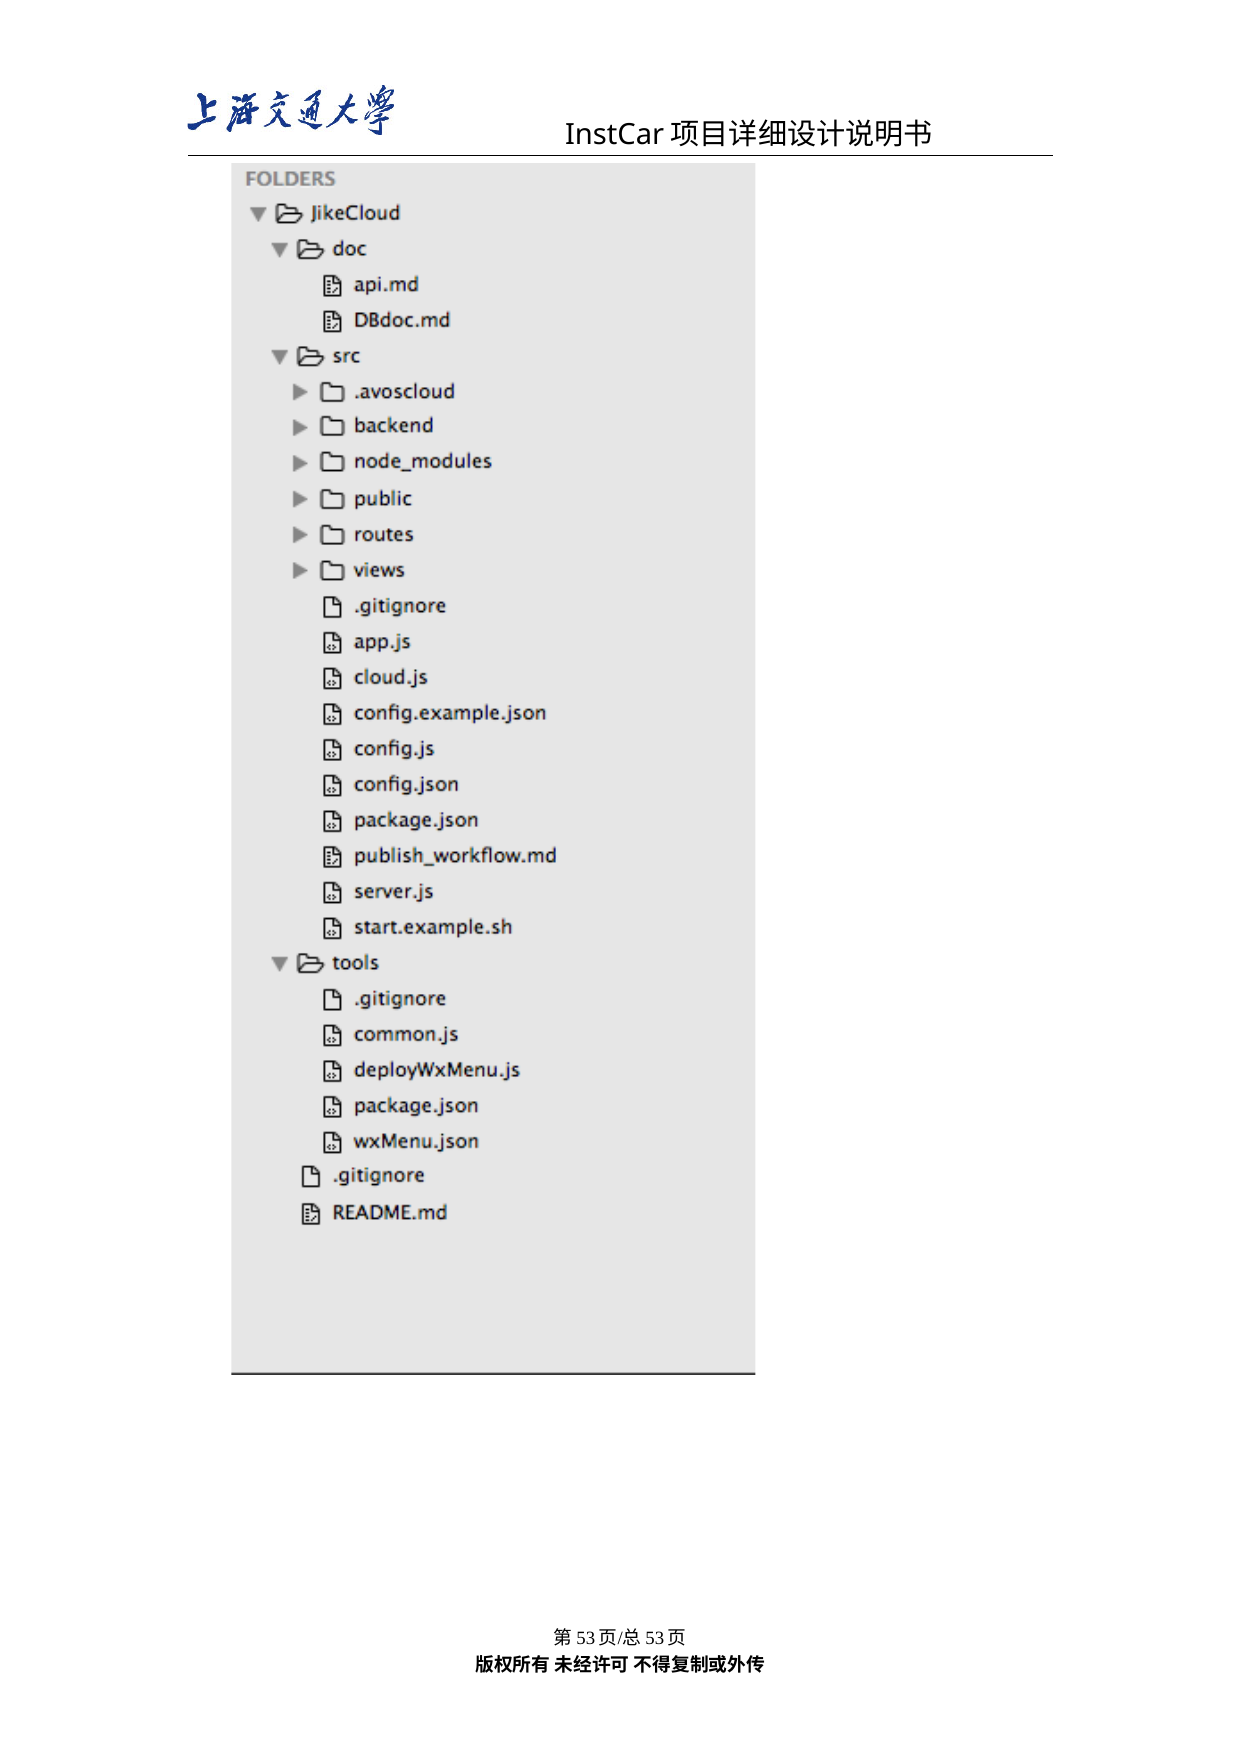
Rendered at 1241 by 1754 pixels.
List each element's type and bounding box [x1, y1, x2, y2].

picture [231, 163, 756, 1375]
picture [187, 85, 394, 135]
